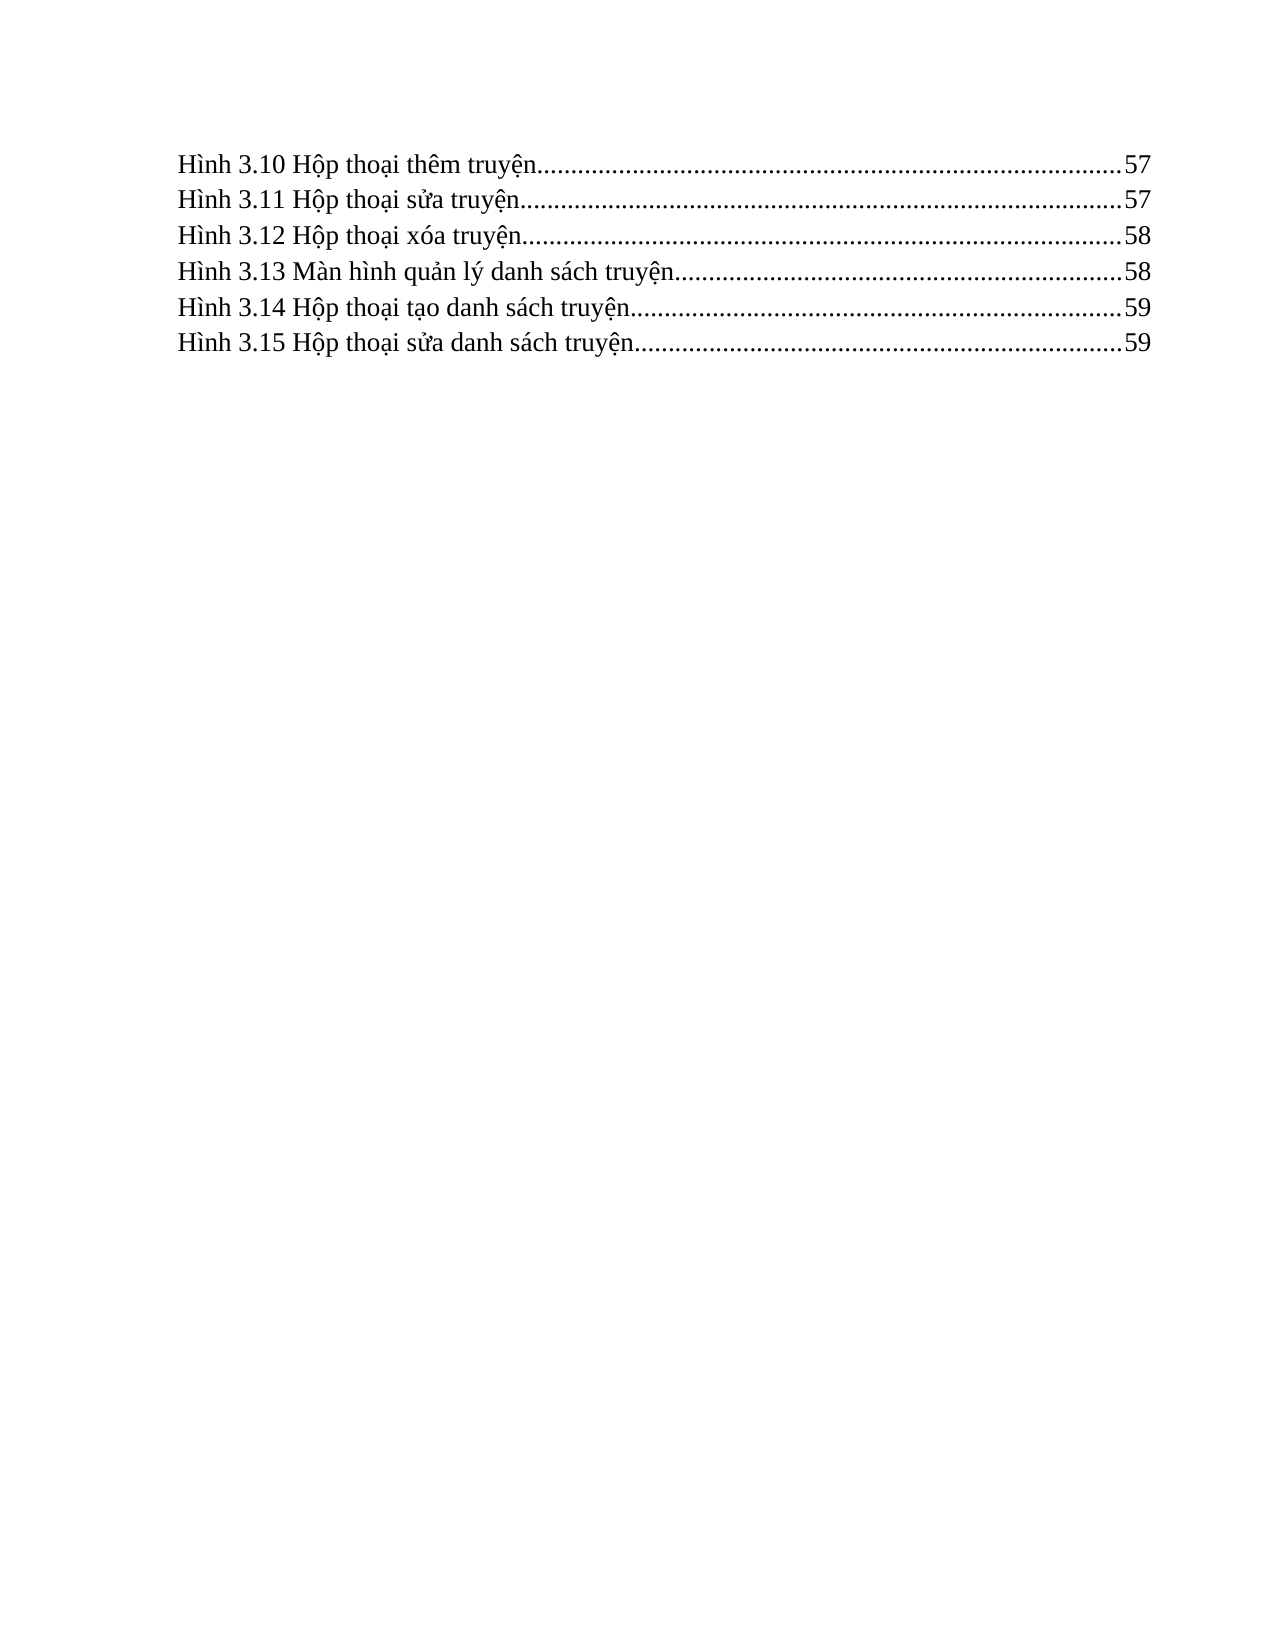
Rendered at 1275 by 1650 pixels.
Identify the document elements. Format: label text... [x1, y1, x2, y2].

text Hình 3.15 Hộp thoại sửa danh sách truyện 59 [177, 326, 1157, 357]
text Hình 3.10 Hộp thoại thêm truyện 57 [177, 148, 1157, 179]
text Hình 3.14 Hộp thoại tạo danh sách truyện 59 [177, 291, 1157, 322]
text Hình 3.13 Màn hình quản lý danh sách truyện 58 [177, 255, 1157, 286]
text Hình 3.12 Hộp thoại xóa truyện 58 [177, 219, 1157, 250]
text Hình 3.11 Hộp thoại sửa truyện 57 [177, 183, 1157, 214]
